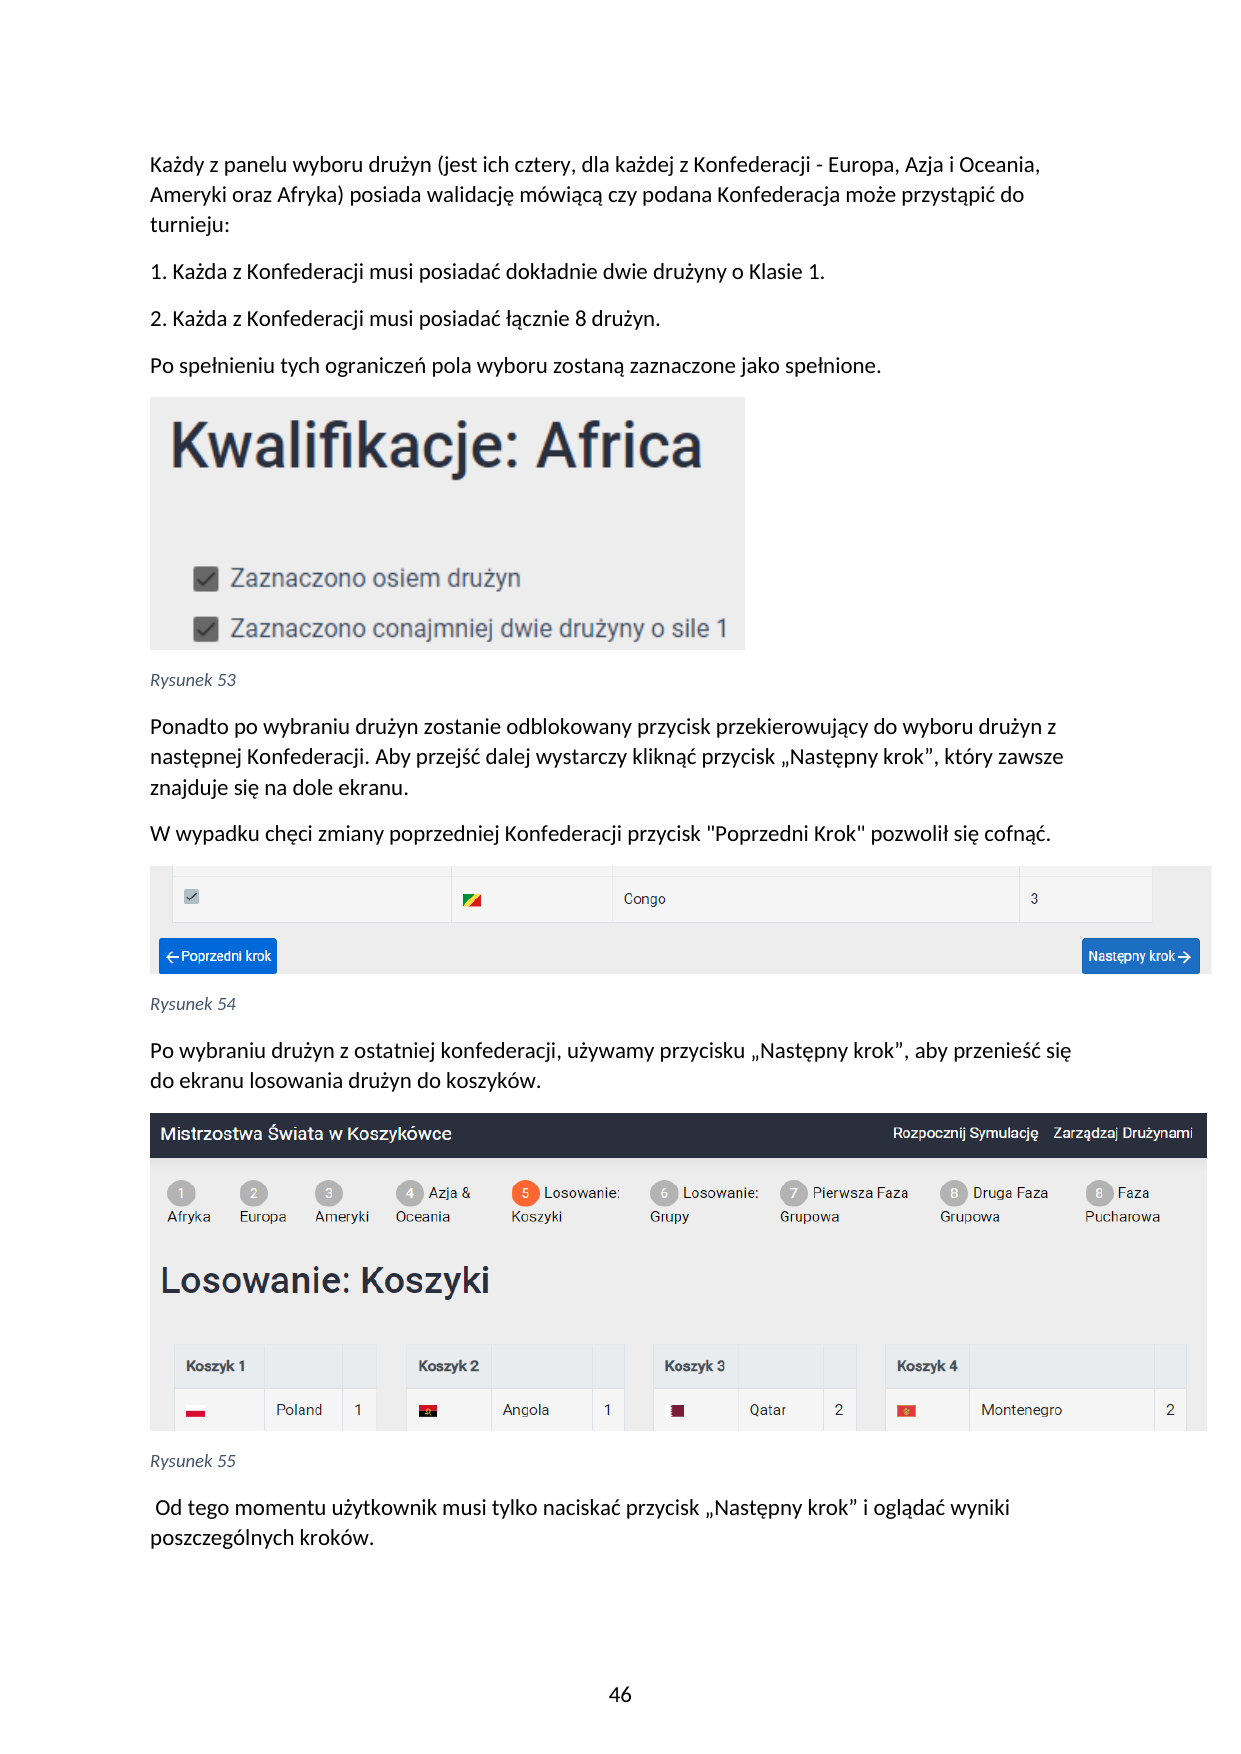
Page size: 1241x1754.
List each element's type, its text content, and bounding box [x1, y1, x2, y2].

text Po wybraniu drużyn z ostatniej konfederacji, używamy przycisku „Następny krok”, aby przenieść się do ekranu losowania drużyn do koszyków. [150, 1036, 1090, 1094]
text W wypadku chęci zmiany poprzedniej Konfederacji przycisk "Poprzedni Krok" pozwolił się cofnąć. [150, 819, 1090, 848]
text 2. Każda z Konfederacji musi posiadać łącznie 8 drużyn. [150, 304, 1090, 332]
text 1. Każda z Konfederacji musi posiadać dokładnie dwie drużyny o Klasie 1. [150, 257, 1090, 285]
text Po spełnieniu tych ograniczeń pola wyboru zostaną zaznaczone jako spełnione. [150, 351, 1090, 379]
text Każdy z panelu wyboru drużyn (jest ich cztery, dla każdej z Konfederacji - Europa, Azja i Oceania, Ameryki oraz Afryka) posiada walidację mówiącą czy podana Konfederacja może przystąpić do turnieju: [150, 150, 1090, 238]
text Rysunek 53 [150, 668, 1090, 691]
picture [150, 397, 745, 650]
text Ponadto po wybraniu drużyn zostanie odblokowany przycisk przekierowujący do wyboru drużyn z następnej Konfederacji. Aby przejść dalej wystarczy kliknąć przycisk „Następny krok”, który zawsze znajduje się na dole ekranu. [150, 712, 1090, 801]
text Od tego momentu użytkownik musi tylko naciskać przycisk „Następny krok” i oglądać wyniki poszczególnych kroków. [150, 1493, 1090, 1551]
picture [150, 1113, 1207, 1431]
picture [150, 866, 1212, 974]
text Rysunek 54 [150, 992, 1090, 1015]
text Rysunek 55 [150, 1449, 1090, 1472]
